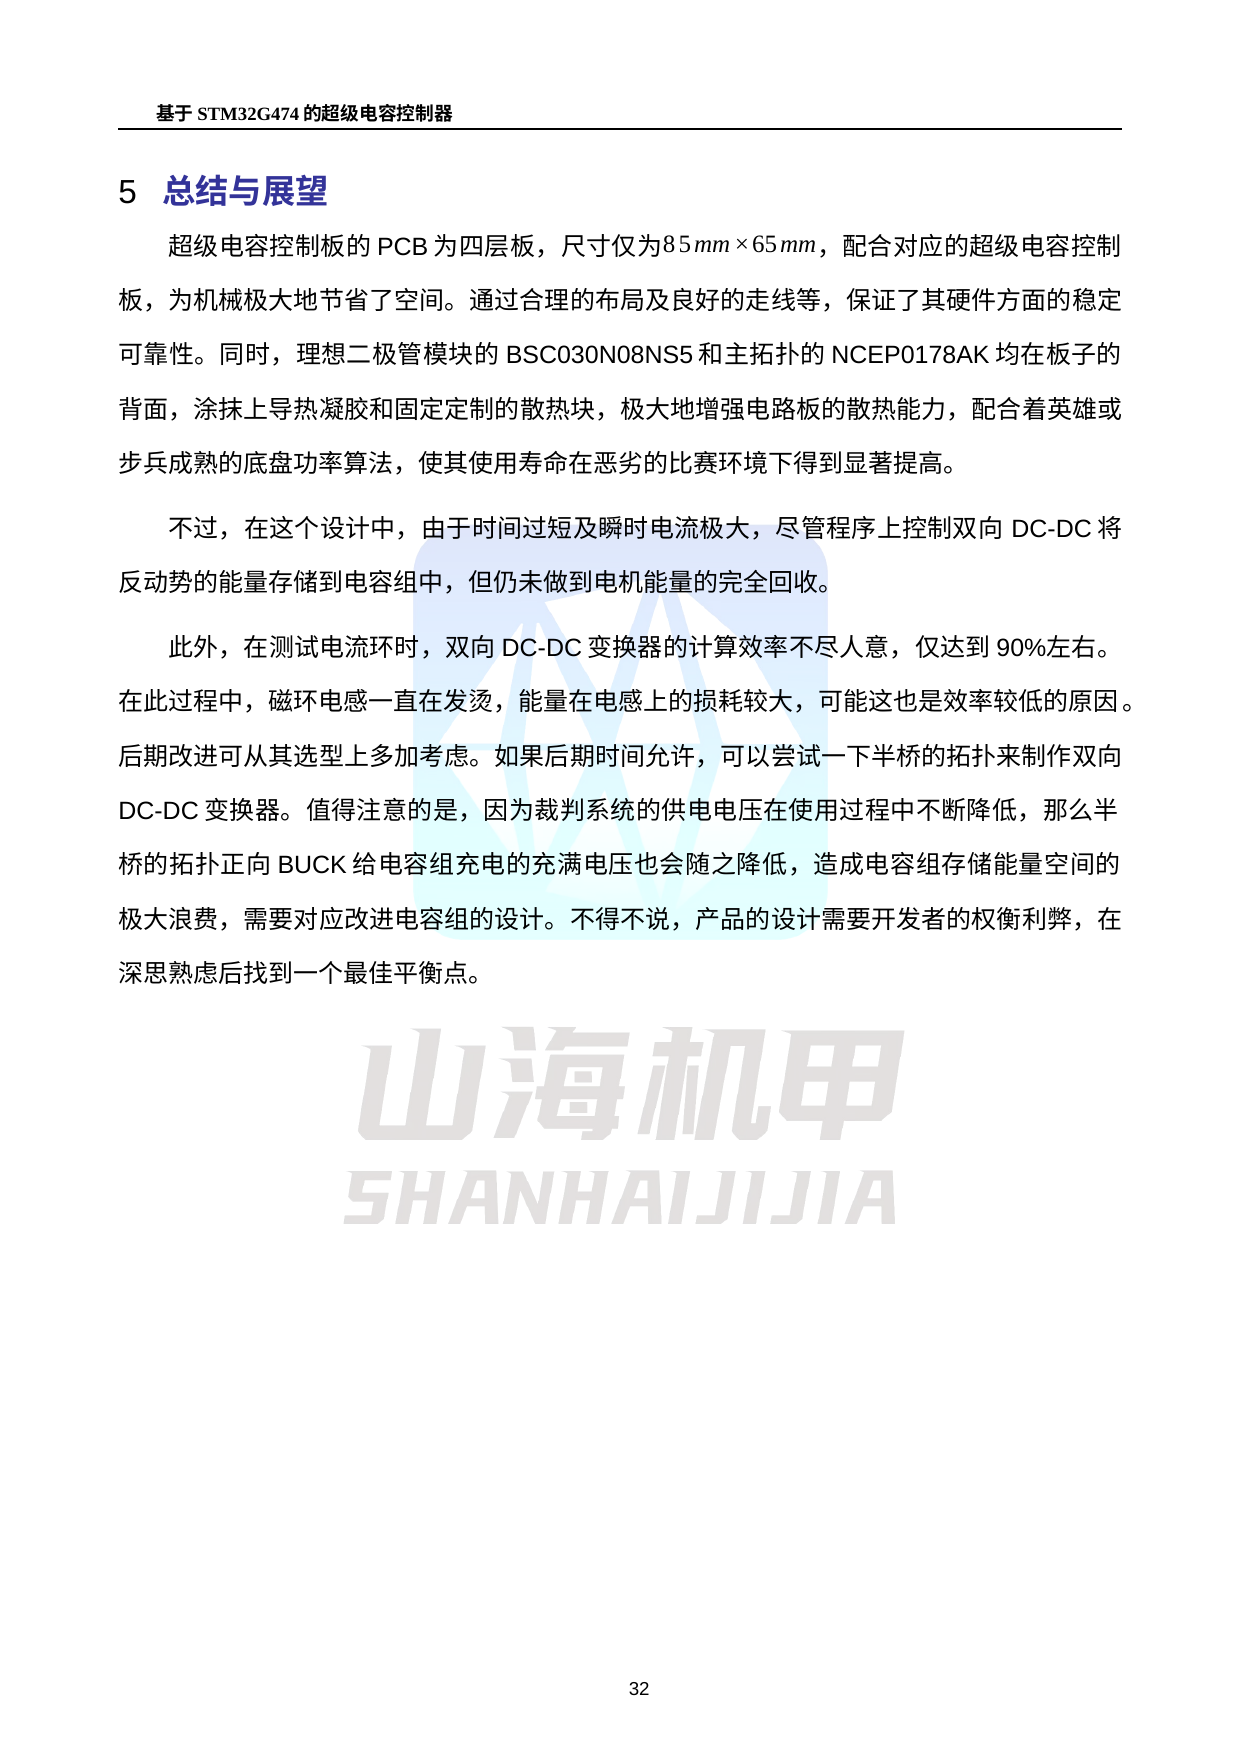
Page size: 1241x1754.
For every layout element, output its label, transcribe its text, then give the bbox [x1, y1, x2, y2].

text 不过，在这个设计中，由于时间过短及瞬时电流极大，尽管程序上控制双向DC-DC将反动势的能量存储到电容组中，但仍未做到电机能量的完全回收。 [118, 508, 1122, 599]
subtitle 总结与展望 [118, 165, 1122, 213]
text 此外，在测试电流环时，双向DC-DC变换器的计算效率不尽人意，仅达到90%左右。在此过程中，磁环电感一直在发烫，能量在电感上的损耗较大，可能这也是效率较低的原因。后期改进可从其选型上多加考虑。如果后期时间允许，可以尝试一下半桥的拓扑来制作双向DC-DC变换器。值得注意的是，因为裁判系统的供电电压在使用过程中不断降低，那么半桥的拓扑正向BUCK给电容组充电的充满电压也会随之降低，造成电容组存储能量空间的极大浪费，需要对应改进电容组的设计。不得不说，产品的设计需要开发者的权衡利弊，在深思熟虑后找到一个最佳平衡点。 [118, 627, 1122, 990]
text 超级电容控制板的PCB为四层板，尺寸仅为，配合对应的超级电容控制板，为机械极大地节省了空间。通过合理的布局及良好的走线等，保证了其硬件方面的稳定可靠性。同时，理想二极管模块的BSC030N08NS5和主拓扑的NCEP0178AK均在板子的背面，涂抹上导热凝胶和固定定制的散热块，极大地增强电路板的散热能力，配合着英雄或步兵成熟的底盘功率算法，使其使用寿命在恶劣的比赛环境下得到显著提高。 [118, 226, 1122, 480]
